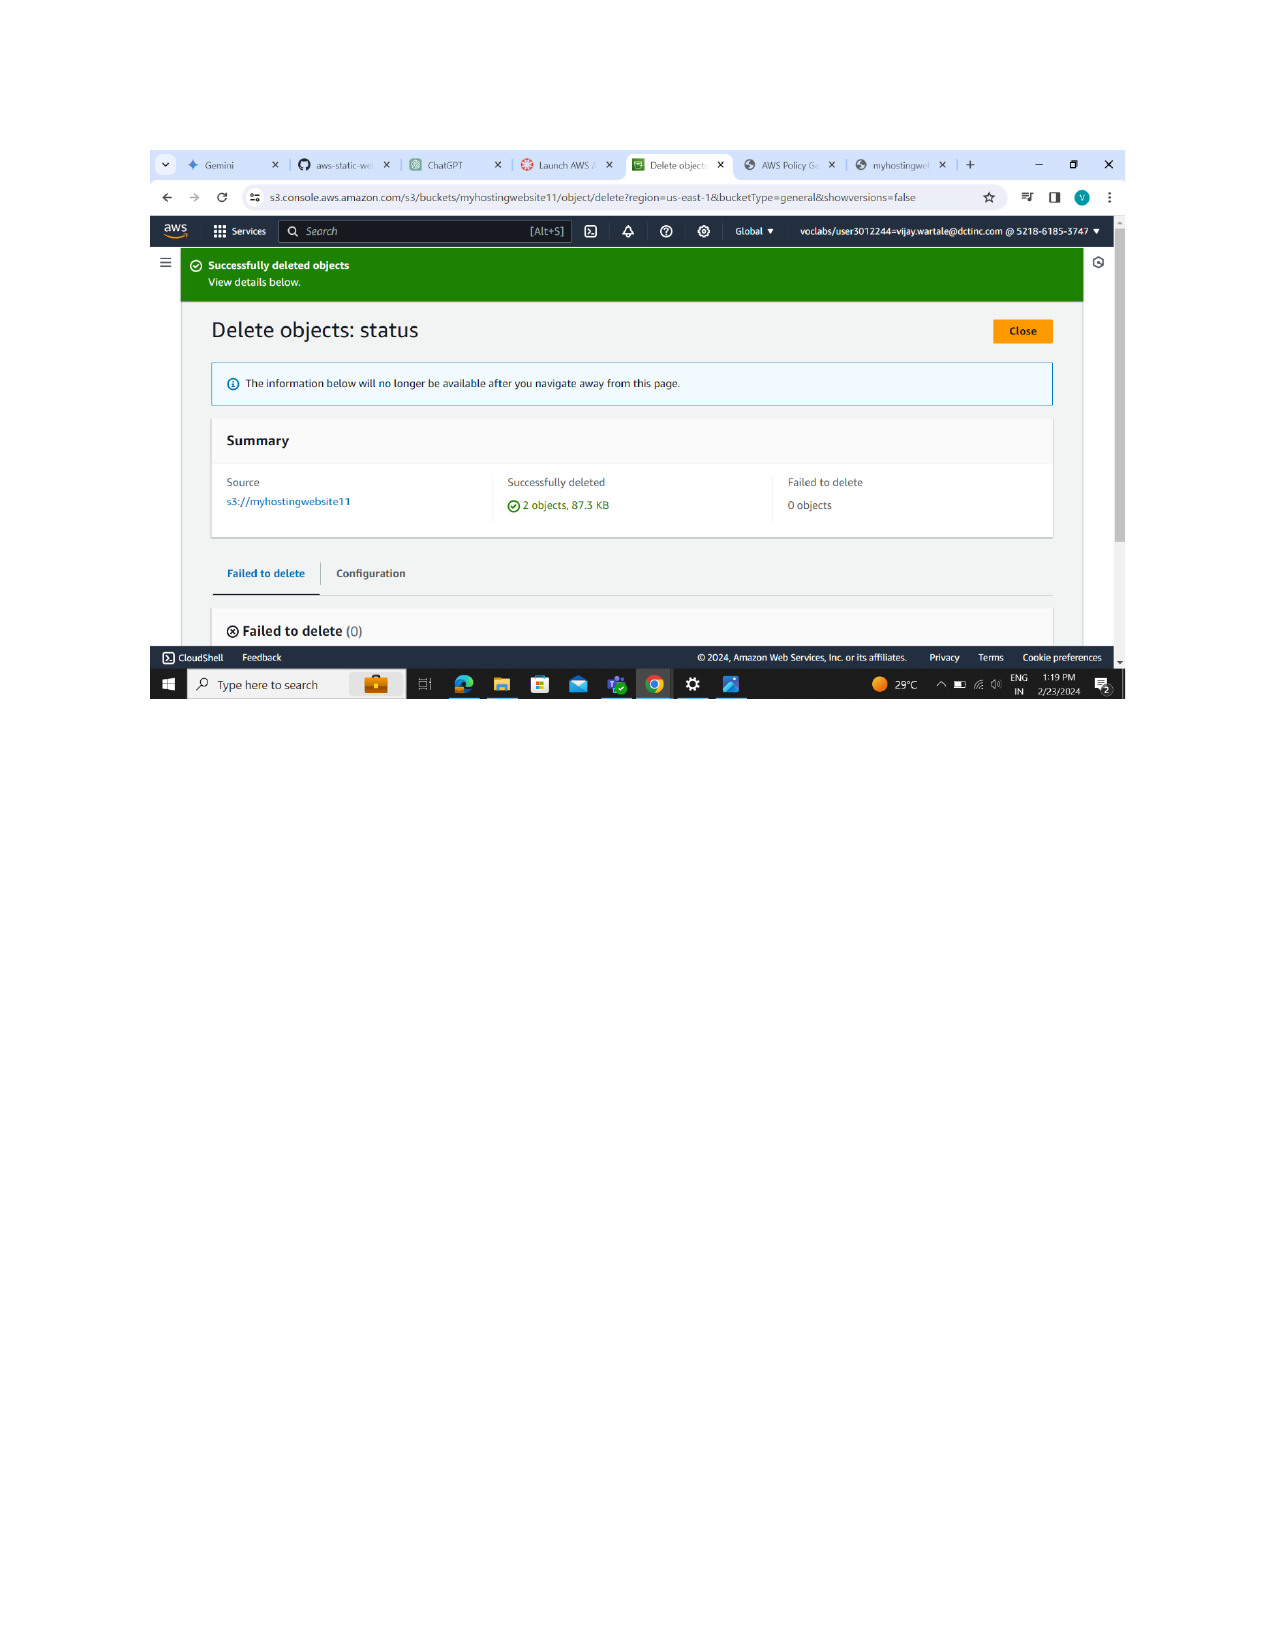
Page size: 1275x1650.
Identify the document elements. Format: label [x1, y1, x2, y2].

picture [150, 150, 1125, 699]
